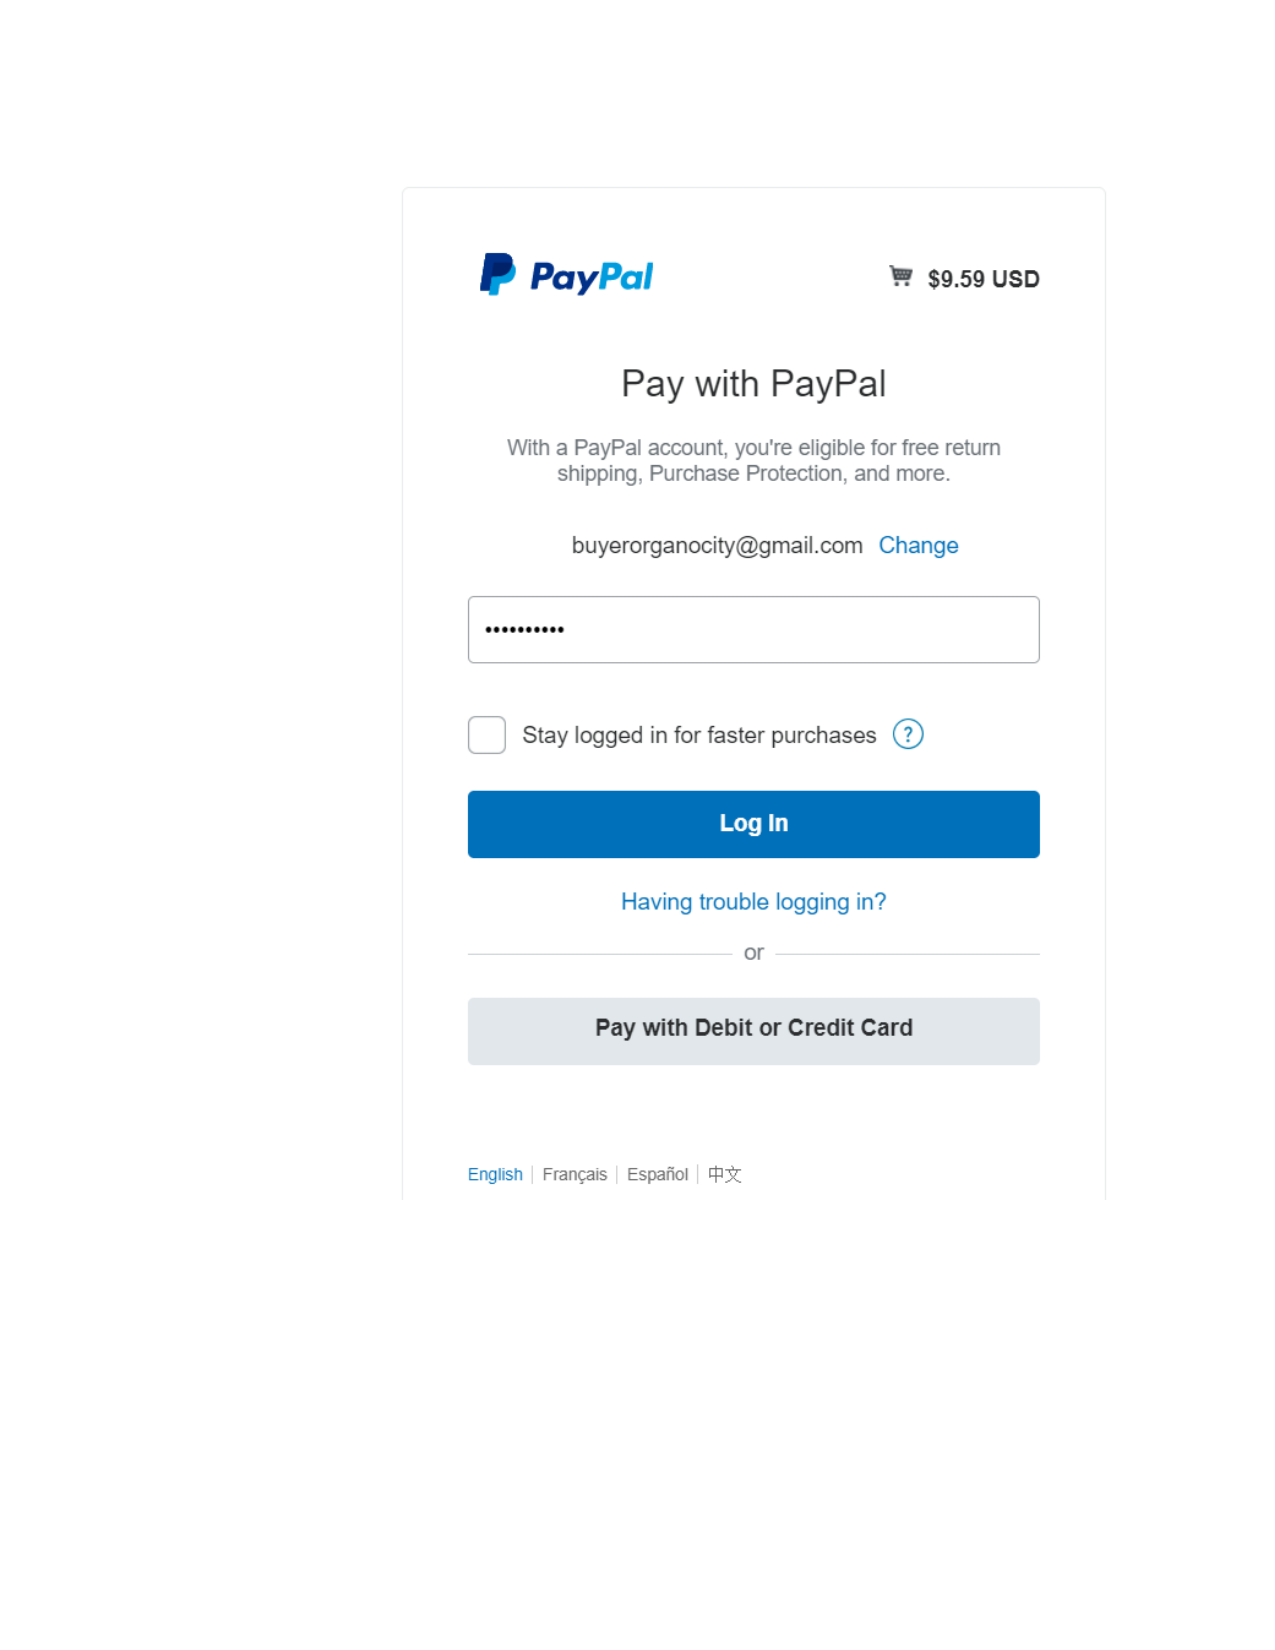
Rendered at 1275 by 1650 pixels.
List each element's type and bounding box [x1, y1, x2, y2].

picture [337, 150, 1275, 1200]
